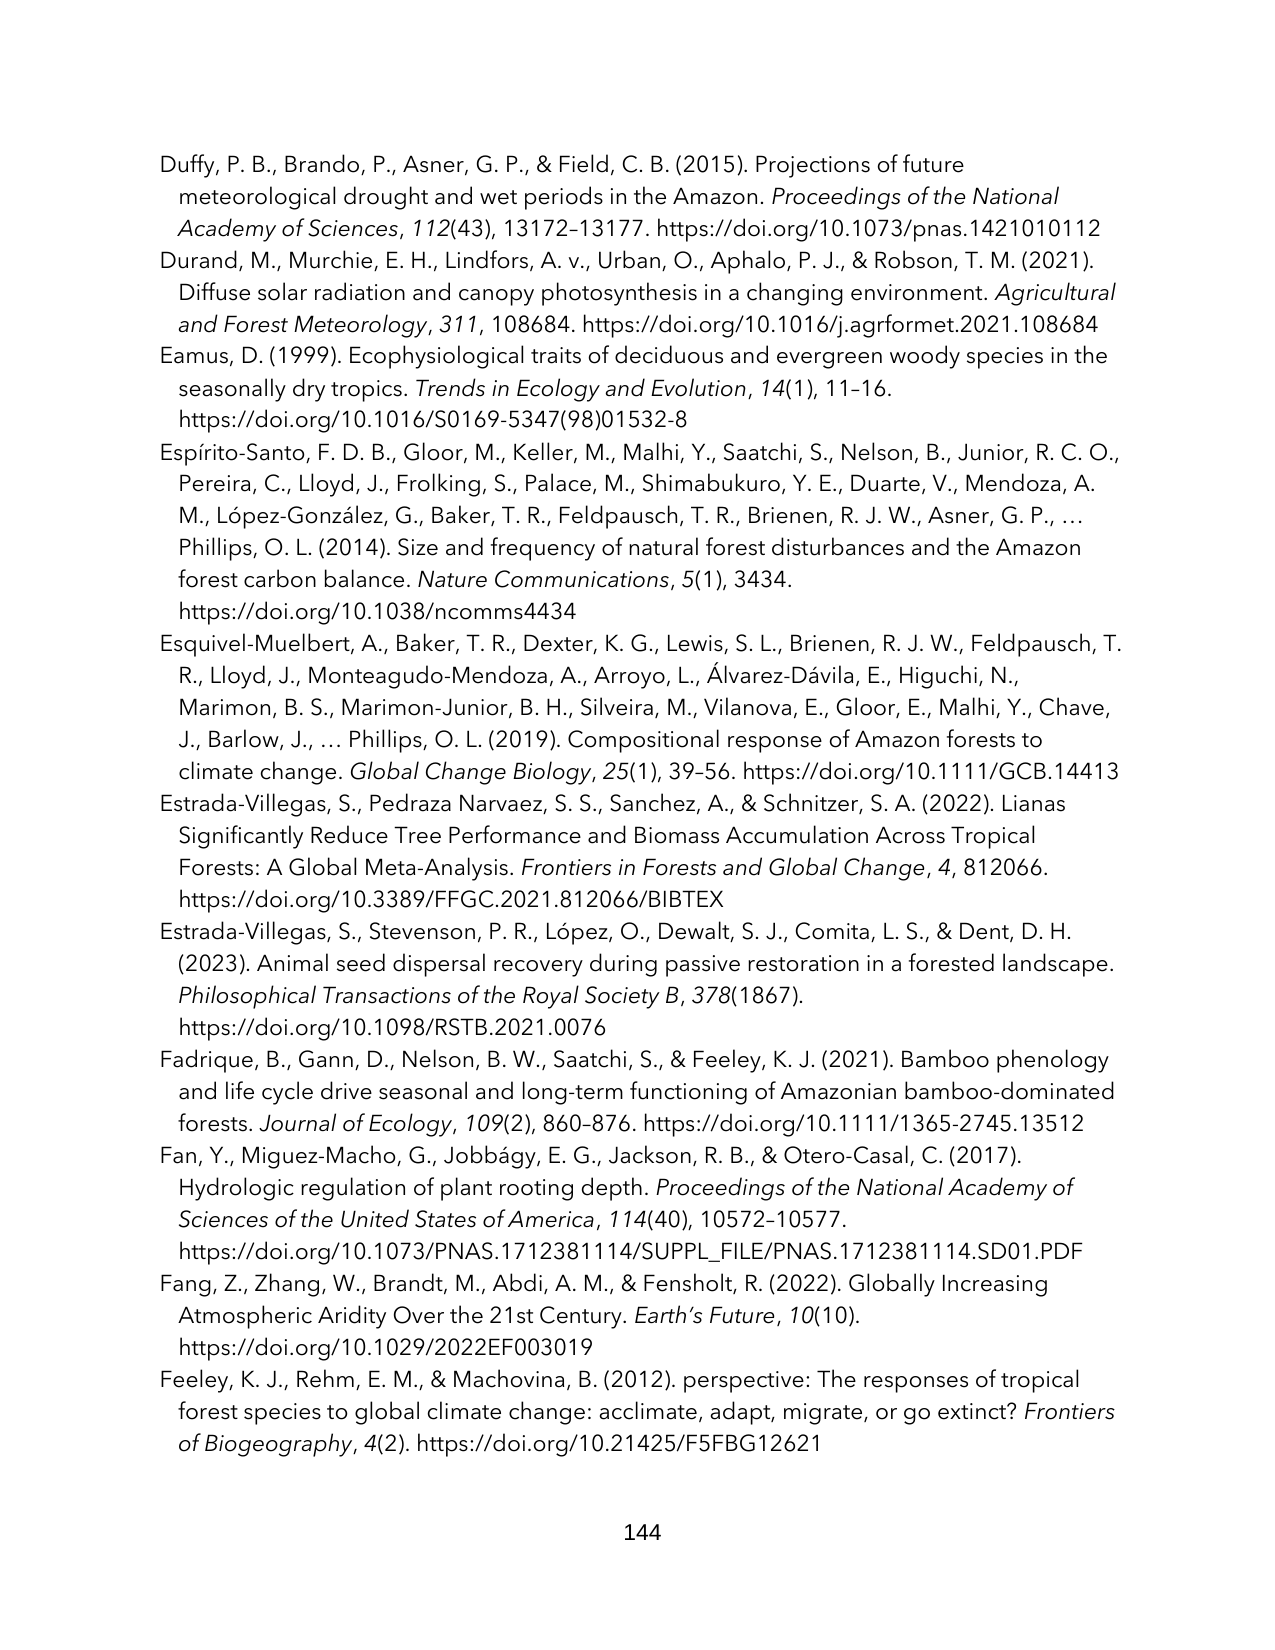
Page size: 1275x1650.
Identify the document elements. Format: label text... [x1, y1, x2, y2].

text Feeley, K. J., Rehm, E. M., & Machovina, B. (2012). perspective: The responses of tropical forest species to global climate change: acclimate, adapt, migrate, or go extinct? Frontiers of Biogeography, 4(2). https://doi.org/10.21425/F5FBG12621 [159, 1365, 1125, 1457]
text Duffy, P. B., Brando, P., Asner, G. P., & Field, C. B. (2015). Projections of future meteorological drought and wet periods in the Amazon. Proceedings of the National Academy of Sciences, 112(43), 13172–13177. https://doi.org/10.1073/pnas.1421010112 [159, 150, 1125, 242]
text Esquivel-Muelbert, A., Baker, T. R., Dexter, K. G., Lewis, S. L., Brienen, R. J. W., Feldpausch, T. R., Lloyd, J., Monteagudo-Mendoza, A., Arroyo, L., Álvarez-Dávila, E., Higuchi, N., Marimon, B. S., Marimon-Junior, B. H., Silveira, M., Vilanova, E., Gloor, E., Malhi, Y., Chave, J., Barlow, J., … Phillips, O. L. (2019). Compositional response of Amazon forests to climate change. Global Change Biology, 25(1), 39–56. https://doi.org/10.1111/GCB.14413 [159, 630, 1125, 785]
text Fang, Z., Zhang, W., Brandt, M., Abdi, A. M., & Fensholt, R. (2022). Globally Increasing Atmospheric Aridity Over the 21st Century. Earth’s Future, 10(10). https://doi.org/10.1029/2022EF003019 [159, 1269, 1125, 1361]
text Estrada-Villegas, S., Pedraza Narvaez, S. S., Sanchez, A., & Schnitzer, S. A. (2022). Lianas Significantly Reduce Tree Performance and Biomass Accumulation Across Tropical Forests: A Global Meta-Analysis. Frontiers in Forests and Global Change, 4, 812066. https://doi.org/10.3389/FFGC.2021.812066/BIBTEX [159, 789, 1125, 913]
text Fan, Y., Miguez-Macho, G., Jobbágy, E. G., Jackson, R. B., & Otero-Casal, C. (2017). Hydrologic regulation of plant rooting depth. Proceedings of the National Academy of Sciences of the United States of America, 114(40), 10572–10577. https://doi.org/10.1073/PNAS.1712381114/SUPPL_FILE/PNAS.1712381114.SD01.PDF [159, 1141, 1125, 1265]
text Fadrique, B., Gann, D., Nelson, B. W., Saatchi, S., & Feeley, K. J. (2021). Bamboo phenology and life cycle drive seasonal and long-term functioning of Amazonian bamboo-dominated forests. Journal of Ecology, 109(2), 860–876. https://doi.org/10.1111/1365-2745.13512 [159, 1045, 1125, 1137]
text Espírito-Santo, F. D. B., Gloor, M., Keller, M., Malhi, Y., Saatchi, S., Nelson, B., Junior, R. C. O., Pereira, C., Lloyd, J., Frolking, S., Palace, M., Shimabukuro, Y. E., Duarte, V., Mendoza, A. M., López-González, G., Baker, T. R., Feldpausch, T. R., Brienen, R. J. W., Asner, G. P., … Phillips, O. L. (2014). Size and frequency of natural forest disturbances and the Amazon forest carbon balance. Nature Communications, 5(1), 3434. https://doi.org/10.1038/ncomms4434 [159, 438, 1125, 626]
text Estrada-Villegas, S., Stevenson, P. R., López, O., Dewalt, S. J., Comita, L. S., & Dent, D. H. (2023). Animal seed dispersal recovery during passive restoration in a forested landscape. Philosophical Transactions of the Royal Society B, 378(1867). https://doi.org/10.1098/RSTB.2021.0076 [159, 917, 1125, 1041]
text Eamus, D. (1999). Ecophysiological traits of deciduous and evergreen woody species in the seasonally dry tropics. Trends in Ecology and Evolution, 14(1), 11–16. https://doi.org/10.1016/S0169-5347(98)01532-8 [159, 342, 1125, 434]
text Durand, M., Murchie, E. H., Lindfors, A. v., Urban, O., Aphalo, P. J., & Robson, T. M. (2021). Diffuse solar radiation and canopy photosynthesis in a changing environment. Agricultural and Forest Meteorology, 311, 108684. https://doi.org/10.1016/j.agrformet.2021.108684 [159, 246, 1125, 338]
